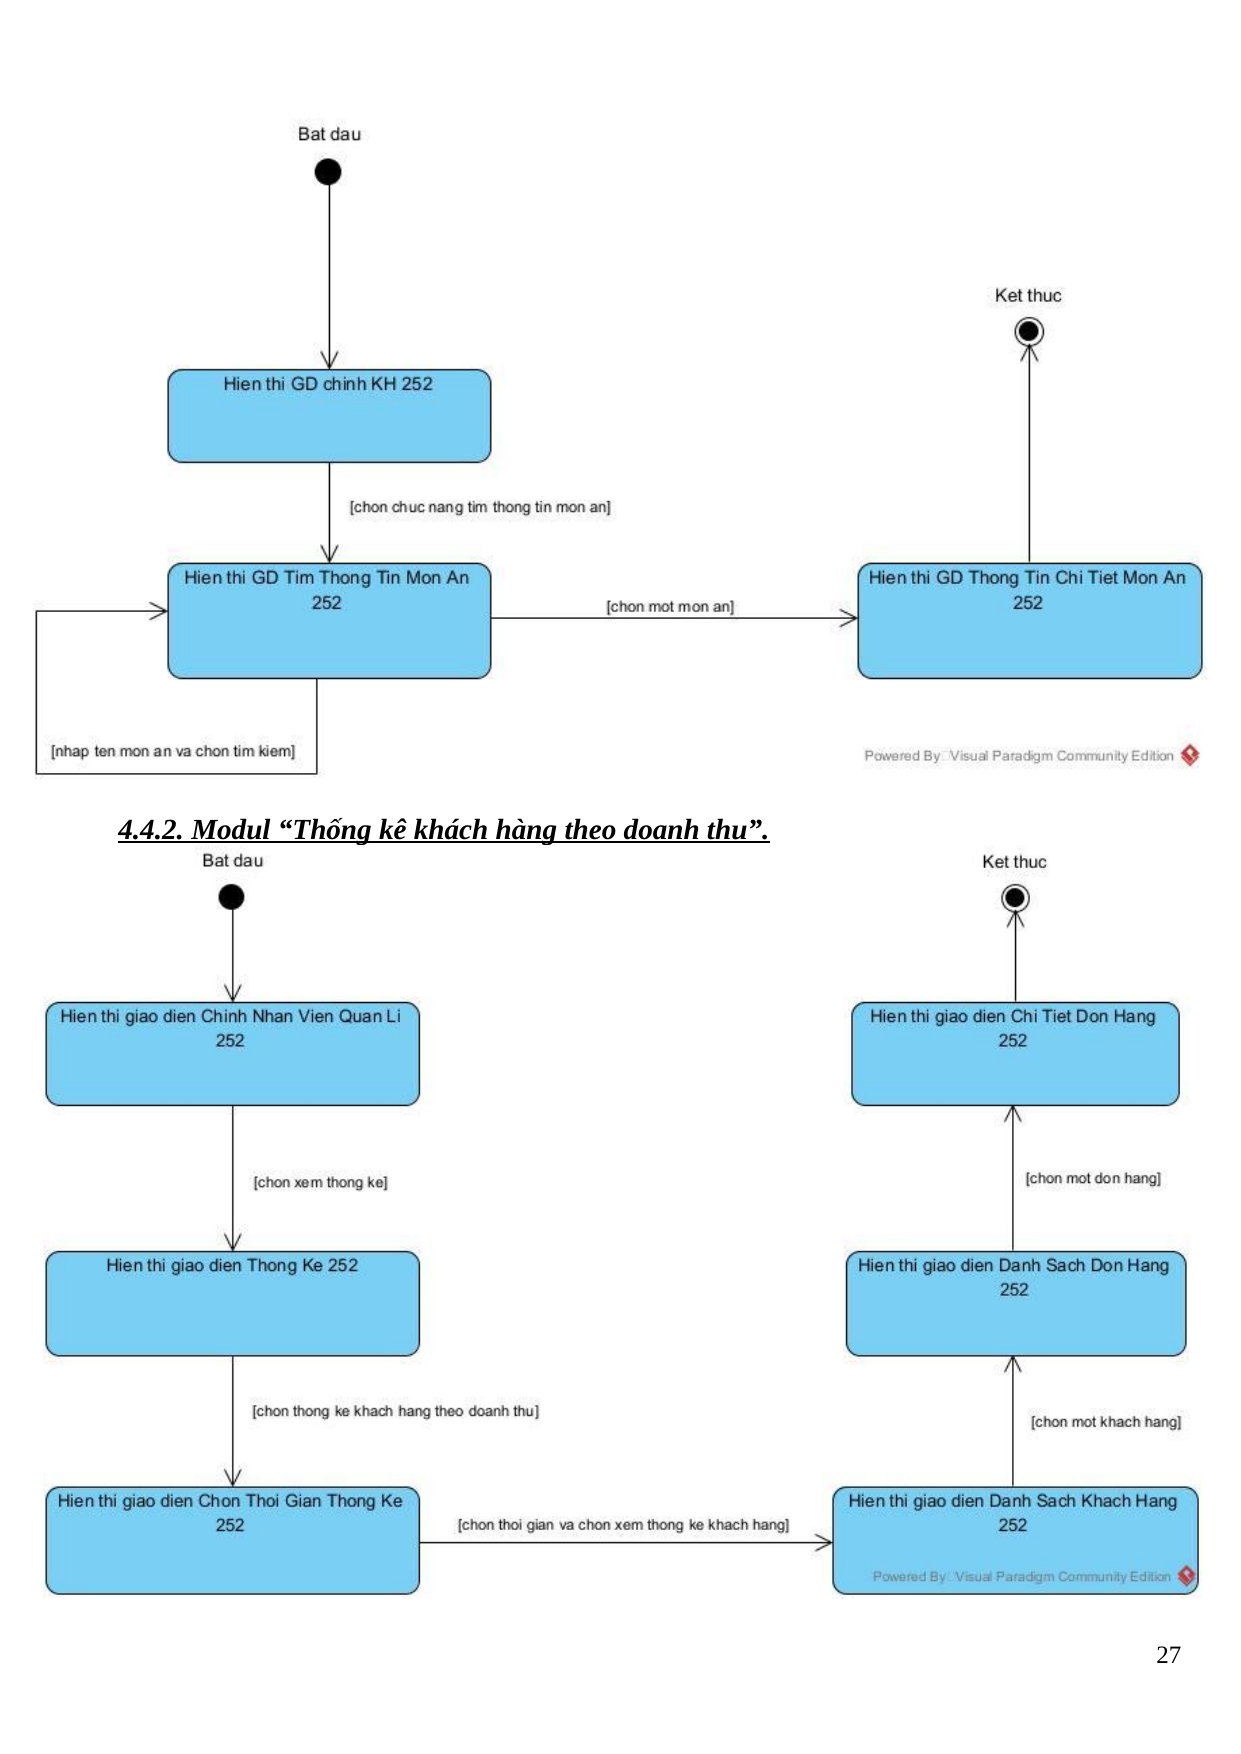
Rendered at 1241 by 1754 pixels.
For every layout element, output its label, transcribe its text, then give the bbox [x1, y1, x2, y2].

picture [33, 118, 1207, 779]
text 4.4.2. Modul “Thống kê khách hàng theo doanh thu”. [118, 812, 1181, 845]
picture [43, 845, 1203, 1599]
